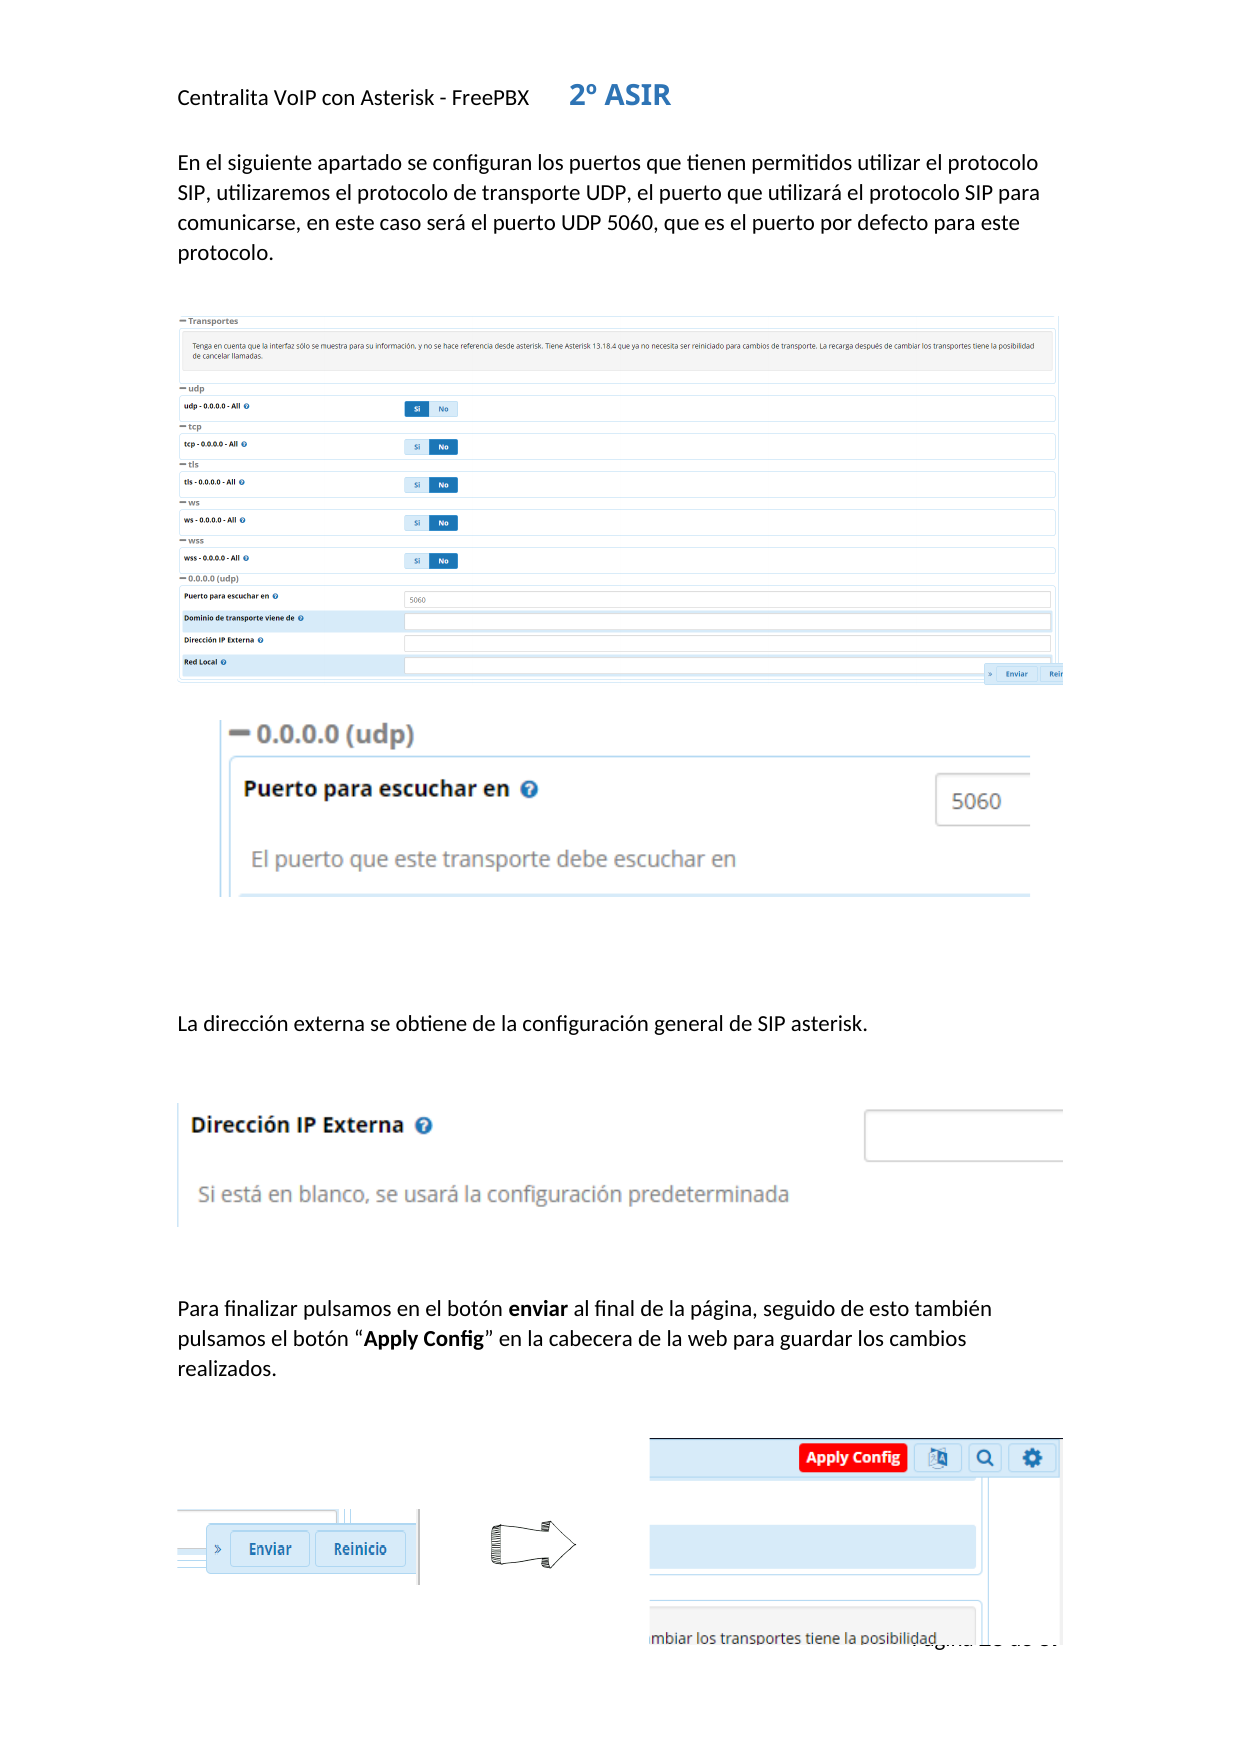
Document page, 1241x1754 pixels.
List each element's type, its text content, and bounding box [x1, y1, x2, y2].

picture [209, 720, 1031, 897]
text Para finalizar pulsamos en el botón enviar al final de la página, seguido de esto también pulsamos el botón “Apply Config” en la cabecera de la web para guardar los cambios realizados. [177, 1294, 1063, 1383]
text La dirección externa se obtiene de la configuración general de SIP asterisk. [177, 1009, 1063, 1037]
picture [177, 1103, 1063, 1227]
picture [489, 1500, 578, 1589]
picture [649, 1438, 1063, 1645]
text En el siguiente apartado se configuran los puertos que tienen permitidos utilizar el protocolo SIP, utilizaremos el protocolo de transporte UDP, el puerto que utilizará el protocolo SIP para comunicarse, en este caso será el puerto UDP 5060, que es el puerto por defecto para este protocolo. [177, 148, 1063, 266]
picture [177, 1509, 420, 1585]
picture [177, 316, 1063, 686]
